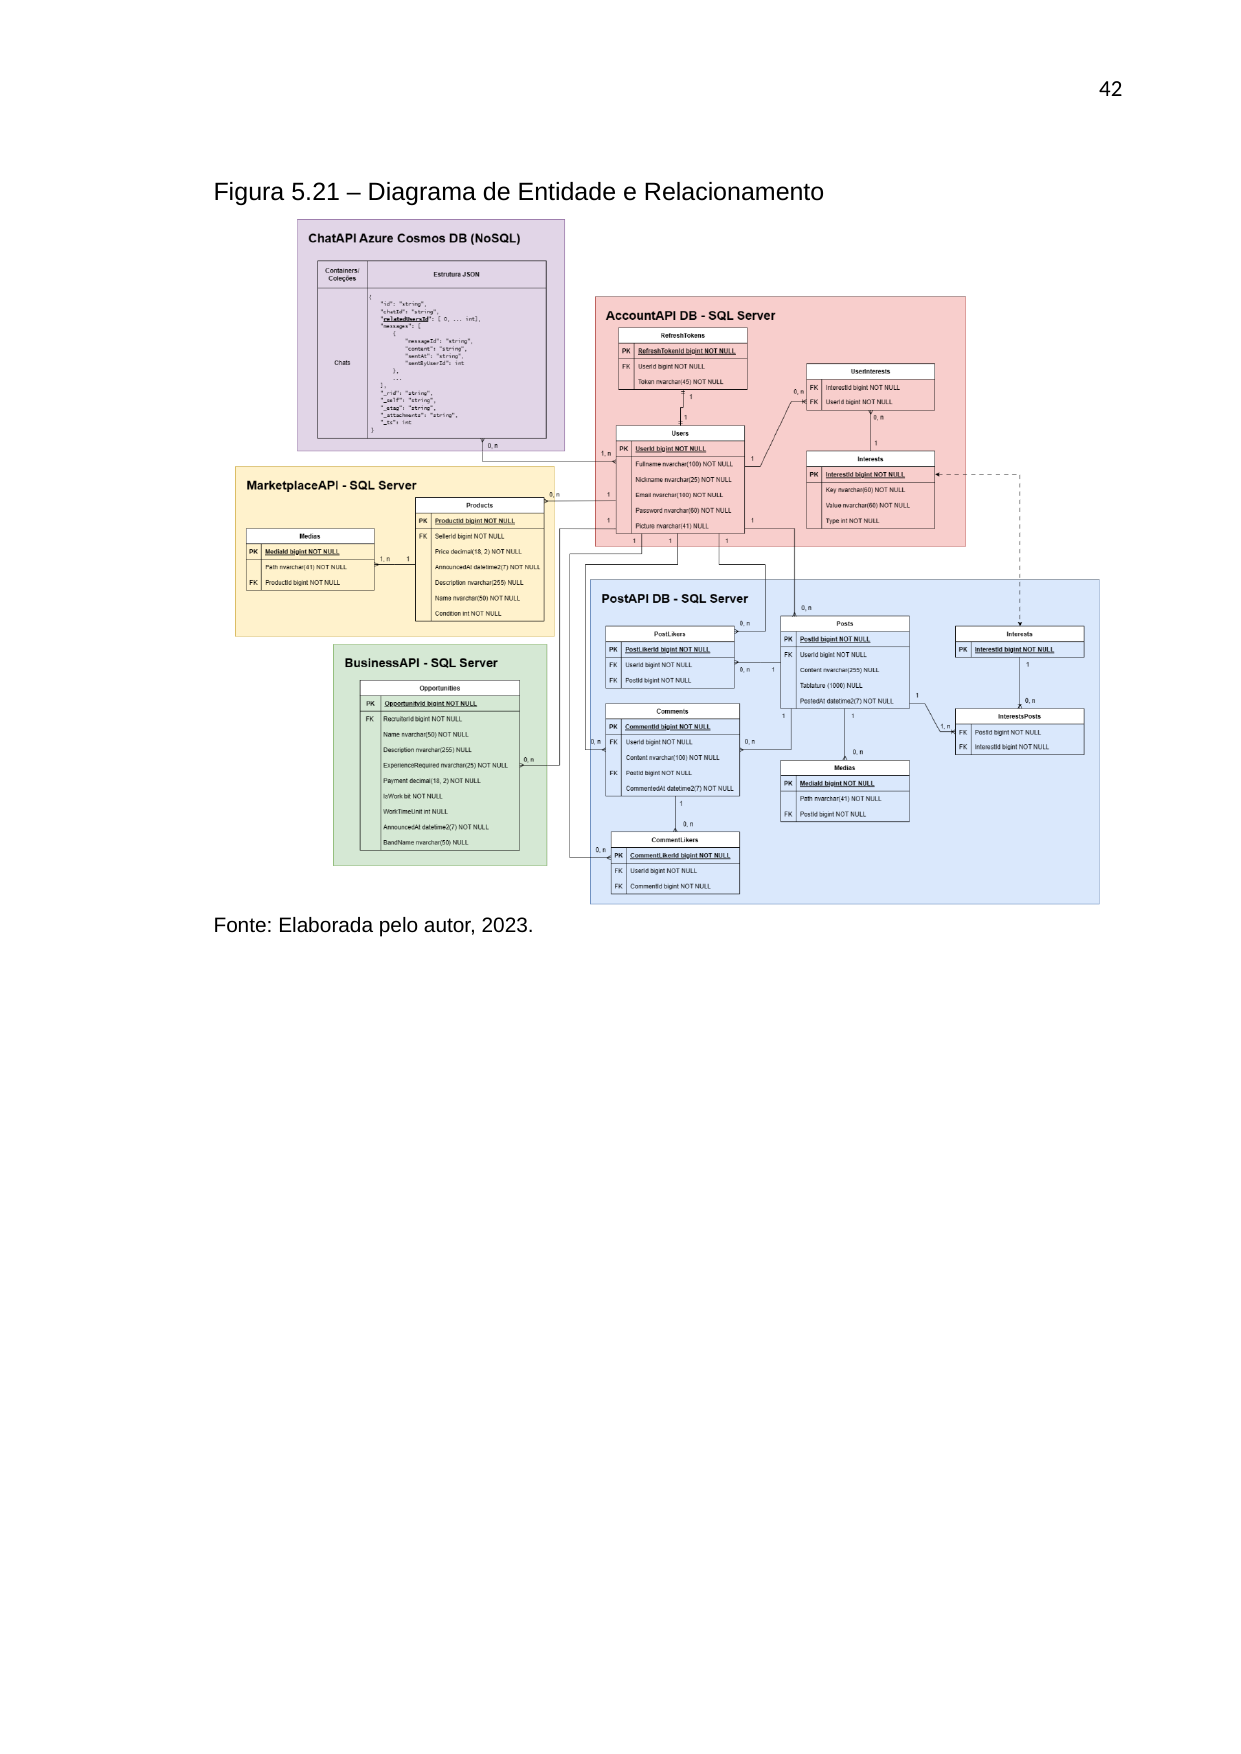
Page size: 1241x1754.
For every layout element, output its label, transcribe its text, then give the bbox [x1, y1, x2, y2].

text Fonte: Elaborada pelo autor, 2023. [177, 913, 1122, 937]
picture [235, 219, 1100, 914]
